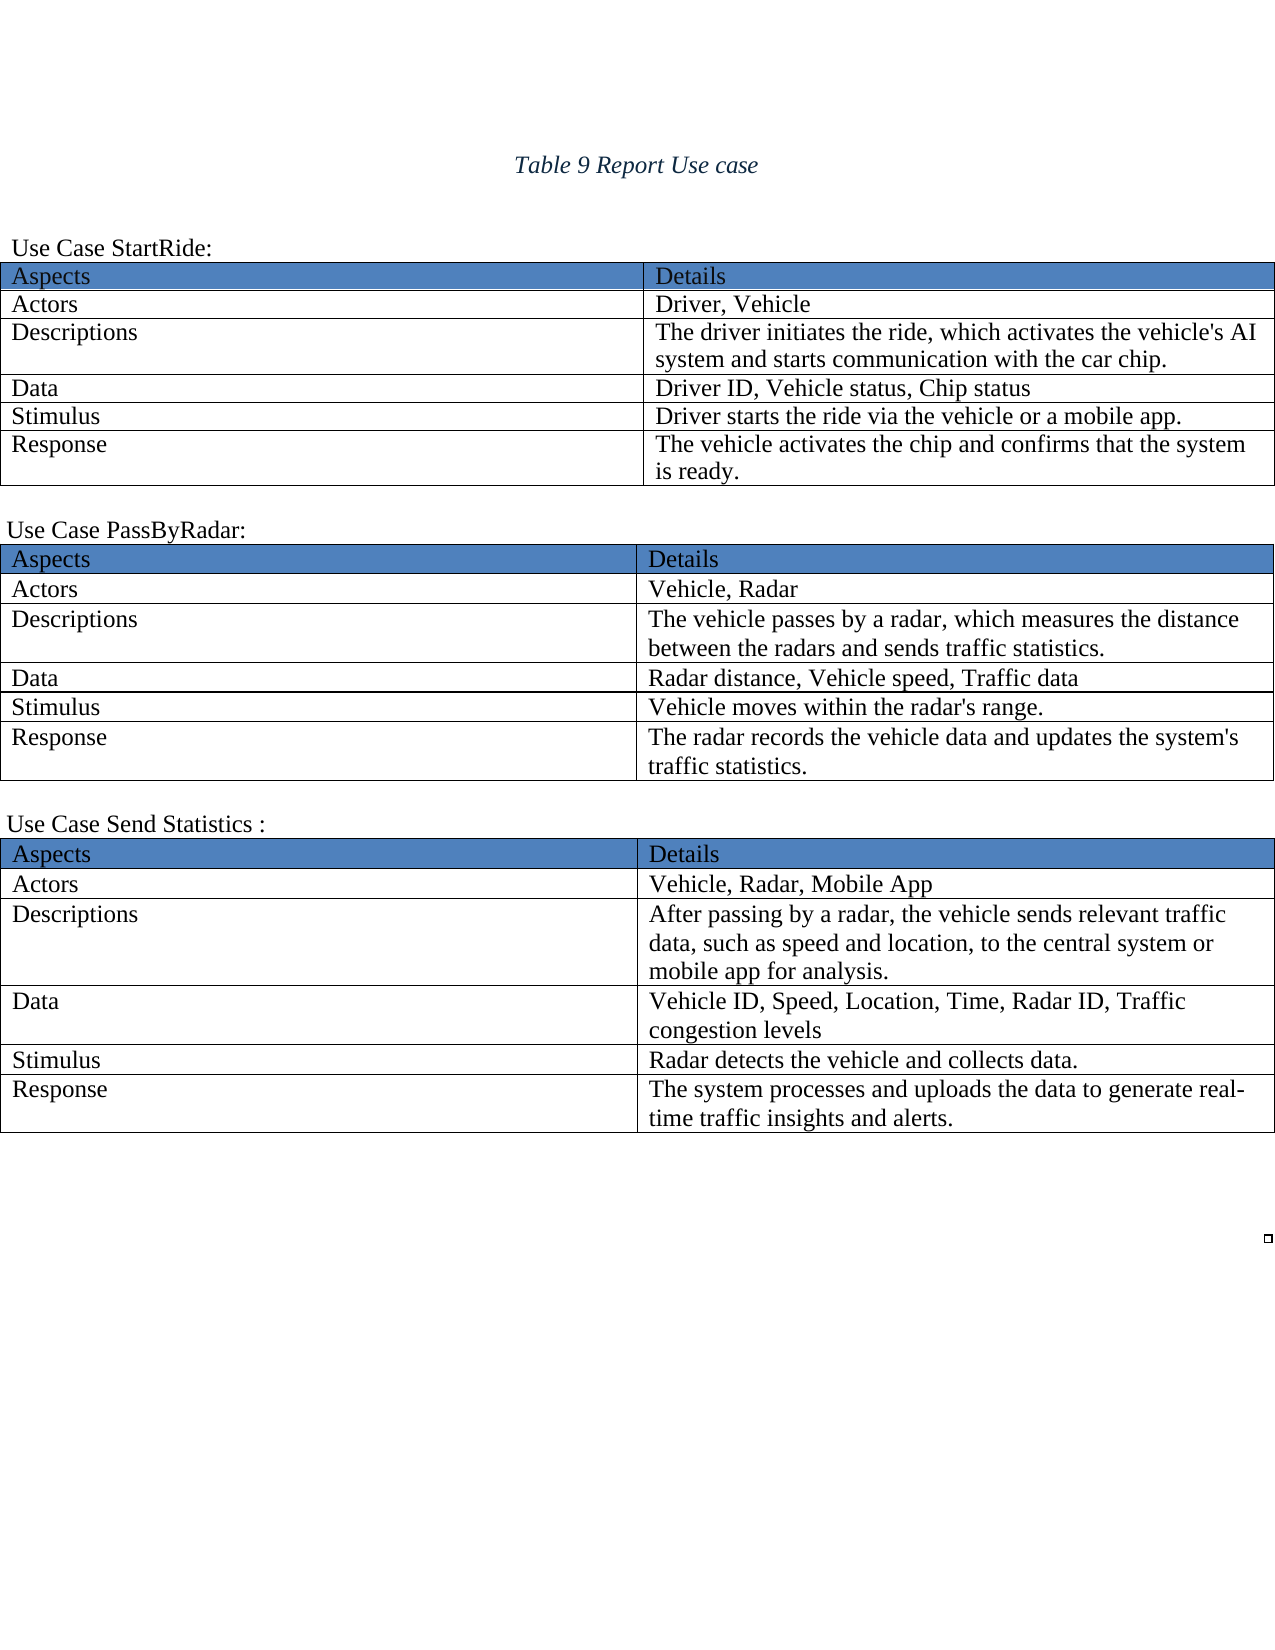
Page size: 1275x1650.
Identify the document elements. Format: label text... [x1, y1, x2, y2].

table_cell Stimulus [1, 403, 643, 430]
table_cell After passing by a radar, the vehicle sends relevant traffic data, such as speed and location, to the central system or mobile app for analysis. [638, 899, 1274, 985]
table_cell Vehicle moves within the radar's range. [637, 693, 1273, 721]
table_header Details [638, 839, 1274, 868]
text Use Case StartRide: [11, 235, 1275, 262]
table_header Details [637, 545, 1273, 573]
table_cell The vehicle activates the chip and confirms that the system is ready. [644, 431, 1274, 485]
table_cell Data [1, 375, 643, 402]
table_cell Radar distance, Vehicle speed, Traffic data [637, 663, 1273, 691]
table_header Aspects [1, 839, 637, 868]
table_cell Driver ID, Vehicle status, Chip status [644, 375, 1274, 402]
table_cell The radar records the vehicle data and updates the system's traffic statistics. [637, 722, 1273, 780]
table_cell Descriptions [1, 899, 637, 985]
text Table 9 Report Use case [215, 150, 1060, 179]
table_cell Actors [1, 291, 643, 318]
text Use Case Send Statistics : [0, 809, 1275, 838]
table_cell Response [1, 722, 636, 780]
table_cell Driver starts the ride via the vehicle or a mobile app. [644, 403, 1274, 430]
table_cell Vehicle, Radar [637, 574, 1273, 603]
table_cell The system processes and uploads the data to generate real-time traffic insights and alerts. [638, 1075, 1274, 1132]
table_cell Vehicle, Radar, Mobile App [638, 869, 1274, 898]
table_cell Vehicle ID, Speed, Location, Time, Radar ID, Traffic congestion levels [638, 986, 1274, 1044]
table_cell Descriptions [1, 604, 636, 662]
table_cell Actors [1, 869, 637, 898]
table_header Aspects [1, 545, 636, 573]
table_header Details [644, 263, 1274, 289]
table_cell The vehicle passes by a radar, which measures the distance between the radars and sends traffic statistics. [637, 604, 1273, 662]
table_cell Radar detects the vehicle and collects data. [638, 1045, 1274, 1073]
table_cell Data [1, 663, 636, 691]
table_cell Response [1, 431, 643, 485]
table_cell Response [1, 1075, 637, 1132]
table_cell Actors [1, 574, 636, 603]
table_cell Stimulus [1, 1045, 637, 1073]
table_cell Stimulus [1, 693, 636, 721]
table_cell The driver initiates the ride, which activates the vehicle's AI system and starts communication with the car chip. [644, 319, 1274, 374]
table_cell Descriptions [1, 319, 643, 374]
table_header Aspects [1, 263, 643, 289]
text Use Case PassByRadar: [0, 515, 1275, 543]
table_cell Data [1, 986, 637, 1044]
table_cell Driver, Vehicle [644, 291, 1274, 318]
